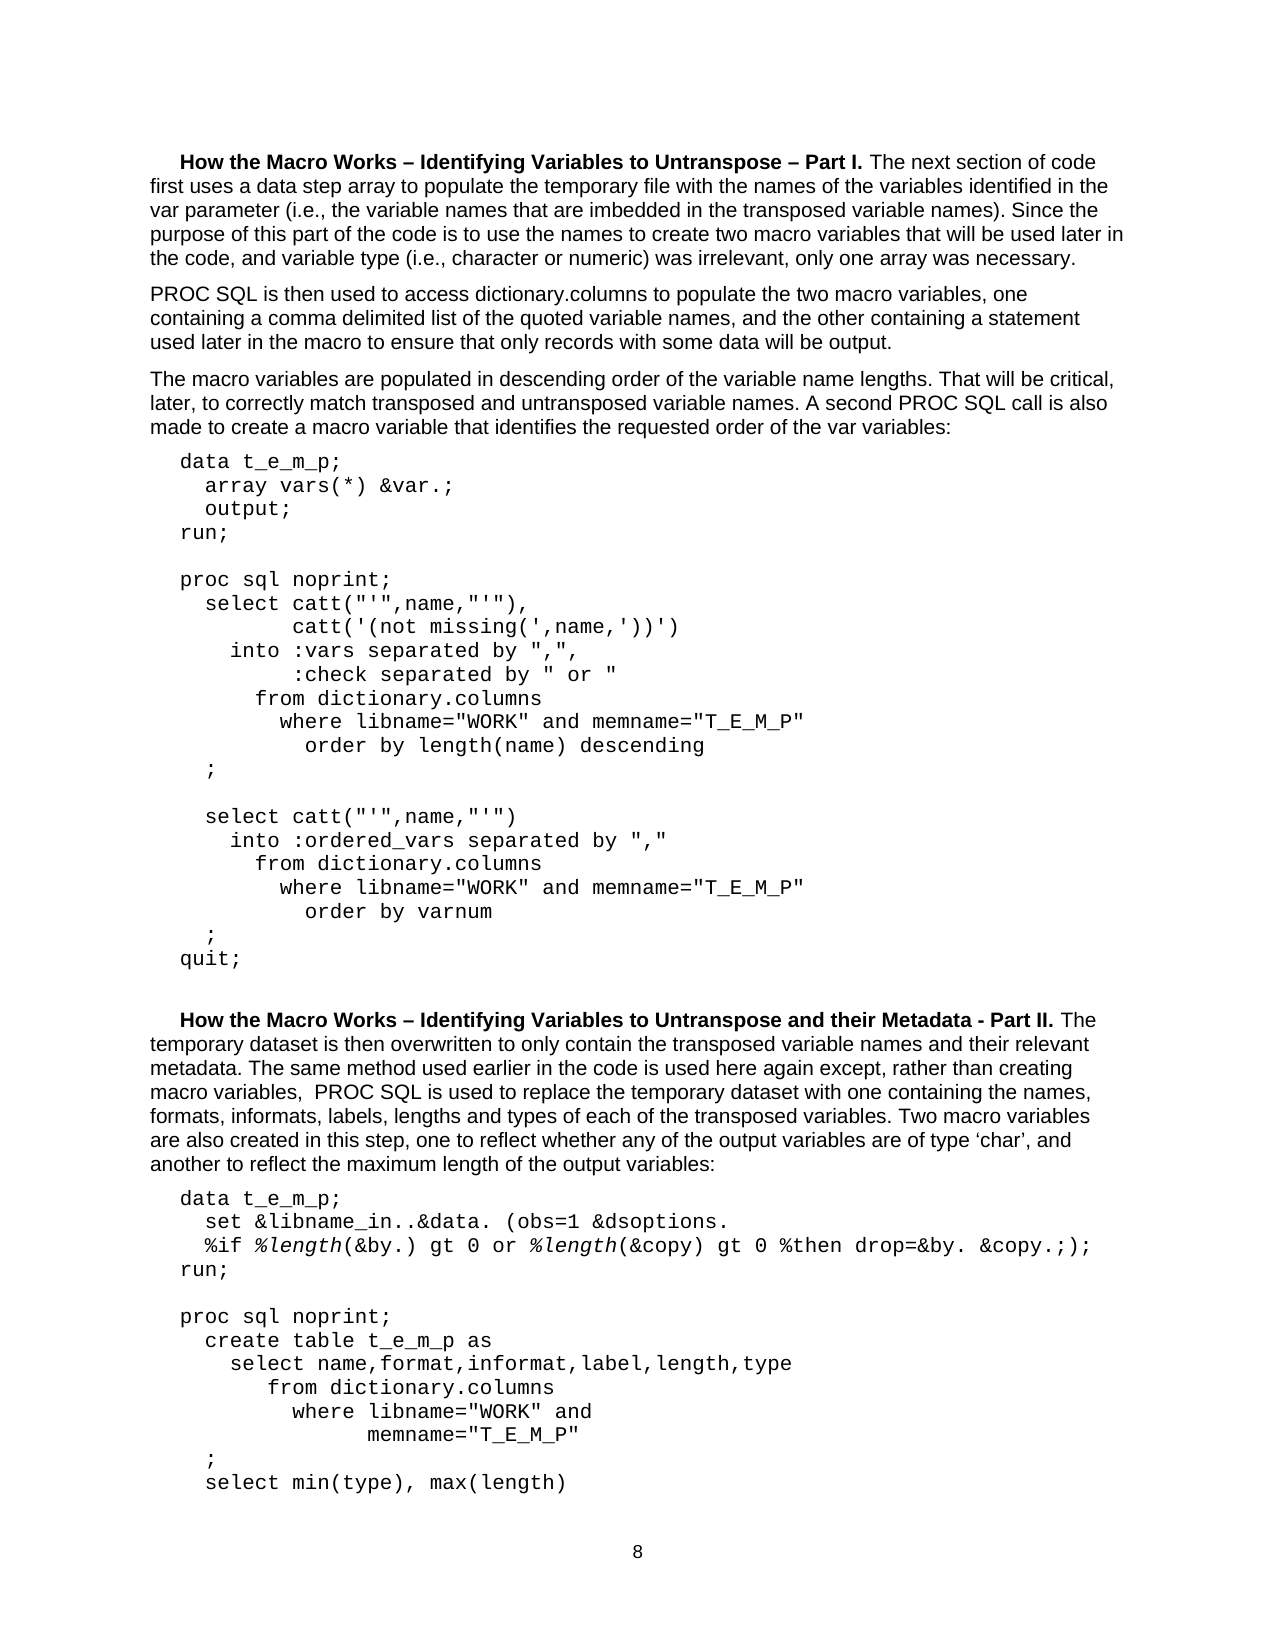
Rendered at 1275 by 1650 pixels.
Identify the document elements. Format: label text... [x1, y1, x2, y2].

text create table t_e_m_p as [179, 1330, 1125, 1353]
text output; [179, 498, 1125, 522]
text from dictionary.columns [179, 853, 1125, 877]
text memname="T_E_M_P" [179, 1424, 1125, 1448]
text How the Macro Works – Identifying Variables to Untranspose and their Metadata - Part II. The temporary dataset is then overwritten to only contain the transposed variable names and their relevant metadata. The same method used earlier in the code is used here again except, rather than creating macro variables, PROC SQL is used to replace the temporary dataset with one containing the names, formats, informats, labels, lengths and types of each of the transposed variables. Two macro variables are also created in this step, one to reflect whether any of the output variables are of type ‘char’, and another to reflect the maximum length of the output variables: [150, 1008, 1125, 1175]
text :check separated by " or " [179, 664, 1125, 687]
text How the Macro Works – Identifying Variables to Untranspose – Part I. The next section of code first uses a data step array to populate the temporary file with the names of the variables identified in the var parameter (i.e., the variable names that are imbedded in the transposed variable names). Since the purpose of this part of the code is to use the names to create two macro variables that will be used later in the code, and variable type (i.e., character or numeric) was irrelevant, only one array was necessary. [150, 150, 1125, 270]
text quit; [179, 948, 1125, 972]
text from dictionary.columns [179, 1377, 1125, 1401]
text where libname="WORK" and memname="T_E_M_P" [179, 711, 1125, 735]
text order by varnum [179, 901, 1125, 924]
text where libname="WORK" and memname="T_E_M_P" [179, 877, 1125, 901]
text The macro variables are populated in descending order of the variable name lengths. That will be critical, later, to correctly match transposed and untransposed variable names. A second PROC SQL call is also made to create a macro variable that identifies the requested order of the var variables: [150, 367, 1125, 438]
text data t_e_m_p; [179, 451, 1125, 475]
text run; [179, 1259, 1125, 1282]
text into :vars separated by ",", [179, 640, 1125, 664]
text array vars(*) &var.; [179, 475, 1125, 498]
text run; [179, 522, 1125, 546]
text into :ordered_vars separated by "," [179, 830, 1125, 853]
text select catt("'",name,"'") [179, 806, 1125, 830]
text %if %length(&by.) gt 0 or %length(&copy) gt 0 %then drop=&by. &copy.;); [179, 1235, 1125, 1259]
text catt('(not missing(',name,'))') [179, 617, 1125, 640]
text PROC SQL is then used to access dictionary.columns to populate the two macro variables, one containing a comma delimited list of the quoted variable names, and the other containing a statement used later in the macro to ensure that only records with some data will be output. [150, 282, 1125, 354]
text proc sql noprint; [179, 569, 1125, 593]
text select catt("'",name,"'"), [179, 593, 1125, 617]
text proc sql noprint; [179, 1306, 1125, 1330]
text where libname="WORK" and [179, 1401, 1125, 1424]
text ; [179, 758, 1125, 782]
text from dictionary.columns [179, 687, 1125, 711]
text data t_e_m_p; [179, 1188, 1125, 1212]
text order by length(name) descending [179, 735, 1125, 758]
text ; [179, 924, 1125, 948]
text select name,format,informat,label,length,type [179, 1353, 1125, 1377]
text select min(type), max(length) [179, 1472, 1125, 1495]
text set &libname_in..&data. (obs=1 &dsoptions. [179, 1212, 1125, 1235]
text ; [179, 1448, 1125, 1472]
